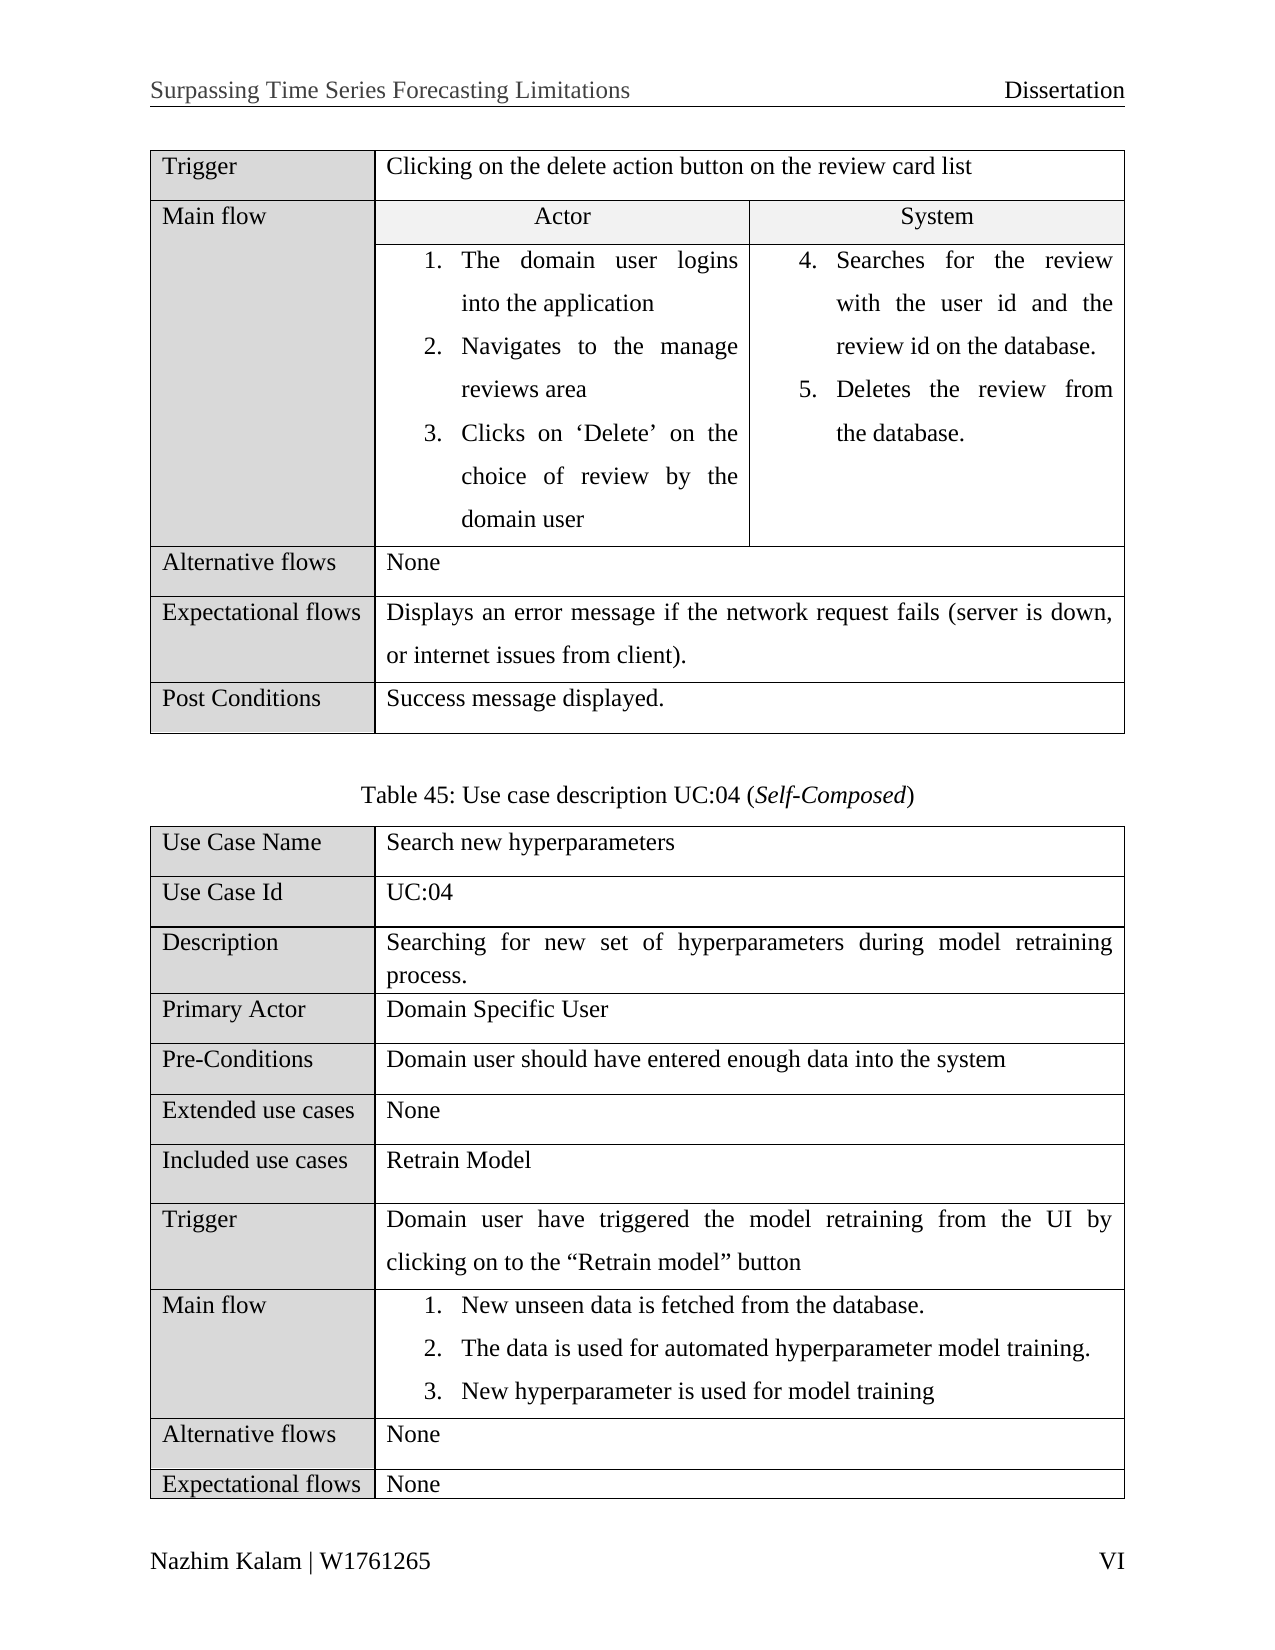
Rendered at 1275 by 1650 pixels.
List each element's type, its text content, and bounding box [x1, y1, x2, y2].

table_cell None [376, 1419, 1124, 1468]
table_cell Domain user should have entered enough data into the system [376, 1044, 1124, 1094]
table_cell Domain user have triggered the model retraining from the UI by clicking on to the “Retrain model” button [376, 1204, 1124, 1289]
table_cell Alternative flows [151, 547, 374, 596]
table_cell Alternative flows [151, 1419, 374, 1468]
table_cell Searches for the review with the user id and the review id on the database. Deletes the review from the database. [750, 245, 1124, 546]
table_cell Expectational flows [151, 597, 374, 682]
table_cell System [750, 201, 1124, 244]
table_cell None [376, 547, 1124, 596]
table_cell Primary Actor [151, 994, 374, 1043]
table_cell Included use cases [151, 1145, 374, 1203]
table_cell Pre-Conditions [151, 1044, 374, 1094]
table_cell Expectational flows [151, 1470, 374, 1498]
table_cell Extended use cases [151, 1095, 374, 1144]
table_cell Searching for new set of hyperparameters during model retraining process. [376, 928, 1124, 993]
table_cell Main flow [151, 201, 374, 546]
text Table 45: Use case description UC:04 (Self-Composed) [150, 780, 1125, 809]
table_cell Clicking on the delete action button on the review card list [376, 151, 1124, 200]
table_cell Post Conditions [151, 683, 374, 732]
table_cell Use Case Id [151, 877, 374, 926]
table_cell UC:04 [376, 877, 1124, 926]
table_cell None [376, 1095, 1124, 1144]
table_header Search new hyperparameters [376, 827, 1124, 876]
table_cell Retrain Model [376, 1145, 1124, 1203]
table_cell New unseen data is fetched from the database. The data is used for automated hyperparameter model training. New hyperparameter is used for model training [376, 1290, 1124, 1418]
table_cell Domain Specific User [376, 994, 1124, 1043]
table_cell Displays an error message if the network request fails (server is down, or internet issues from client). [376, 597, 1124, 682]
table_cell The domain user logins into the application Navigates to the manage reviews area Clicks on ‘Delete’ on the choice of review by the domain user [376, 245, 749, 546]
table_cell Description [151, 928, 374, 993]
table_header Use Case Name [151, 827, 374, 876]
table_cell Success message displayed. [376, 683, 1124, 732]
table_cell Actor [376, 201, 749, 244]
table_cell Trigger [151, 151, 374, 200]
table_cell Main flow [151, 1290, 374, 1418]
table_cell None [376, 1470, 1124, 1498]
table_cell Trigger [151, 1204, 374, 1289]
